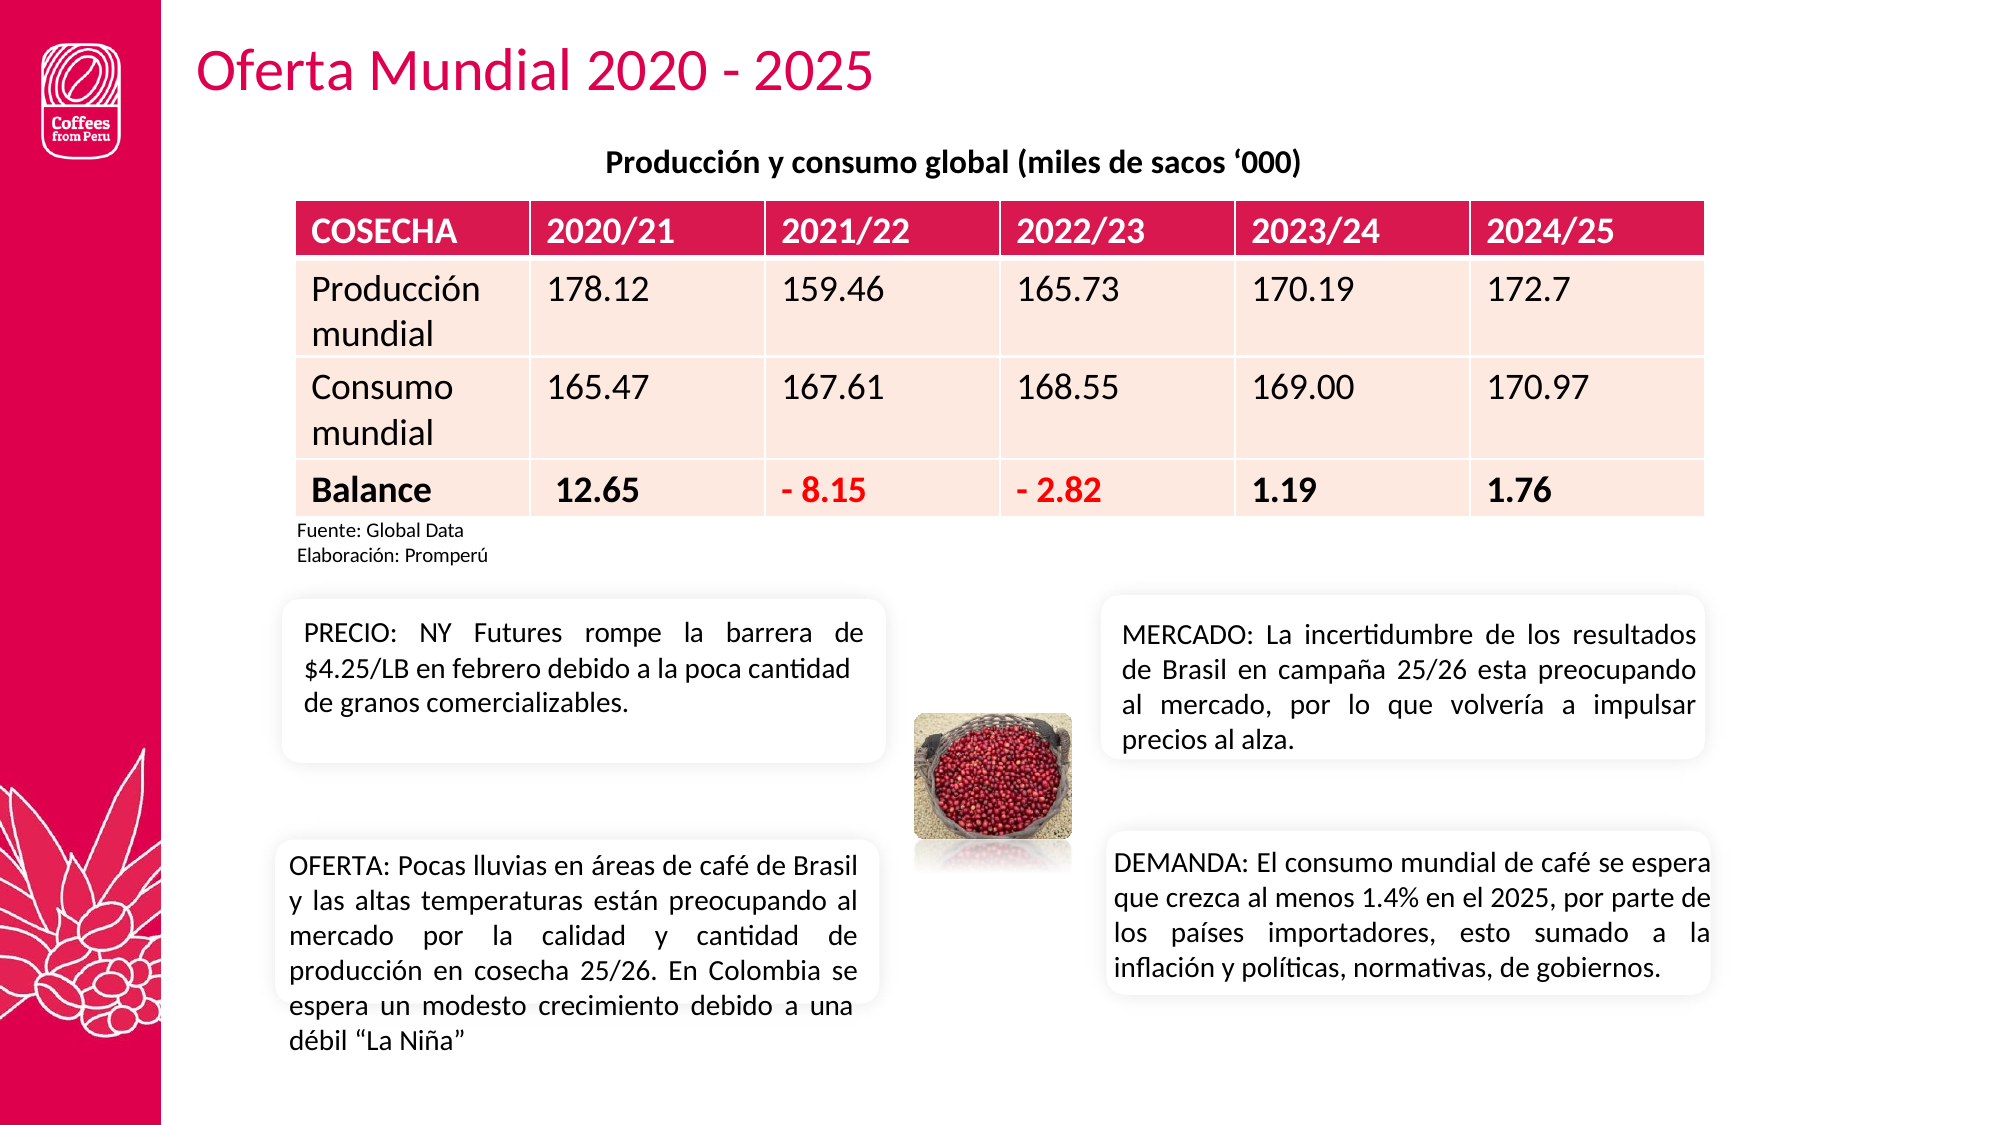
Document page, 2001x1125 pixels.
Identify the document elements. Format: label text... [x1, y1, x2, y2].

text Fuente: Global Data [297, 518, 1971, 542]
text Elaboración: Promperú [297, 542, 1971, 567]
table_cell 12.65 [531, 460, 764, 516]
table_header 2024/25 [1471, 201, 1704, 255]
picture [263, 579, 908, 785]
table_header 2021/22 [766, 201, 999, 255]
table_header 2023/24 [1236, 201, 1469, 255]
subtitle Oferta Mundial 2020 - 2025 [196, 32, 1971, 105]
table_cell 170.19 [1236, 261, 1469, 355]
picture [0, 0, 161, 1125]
table_cell 169.00 [1236, 358, 1469, 458]
picture [1082, 576, 1727, 781]
table_cell Producción mundial [296, 261, 529, 355]
text débil “La Niña” [289, 1022, 1971, 1057]
table_cell 1.76 [1471, 460, 1704, 516]
table_cell Balance [296, 460, 529, 516]
picture [256, 820, 901, 1026]
table_cell 1.19 [1236, 460, 1469, 516]
subtitle Producción y consumo global (miles de sacos ‘000) [605, 141, 1971, 182]
table_cell 165.47 [531, 358, 764, 458]
table_cell 167.61 [766, 358, 999, 458]
table_cell Consumo mundial [296, 358, 529, 458]
table_cell - 8.15 [766, 460, 999, 516]
picture [912, 713, 1073, 874]
table_header 2020/21 [531, 201, 764, 255]
table_cell 168.55 [1001, 358, 1234, 458]
table_cell - 2.82 [1001, 460, 1234, 516]
table_cell 172.7 [1471, 261, 1704, 355]
table_cell 165.73 [1001, 261, 1234, 355]
table_cell 170.97 [1471, 358, 1704, 458]
picture [1087, 811, 1732, 1017]
table_cell 159.46 [766, 261, 999, 355]
table_header 2022/23 [1001, 201, 1234, 255]
table_header COSECHA [296, 201, 529, 255]
table_cell 178.12 [531, 261, 764, 355]
